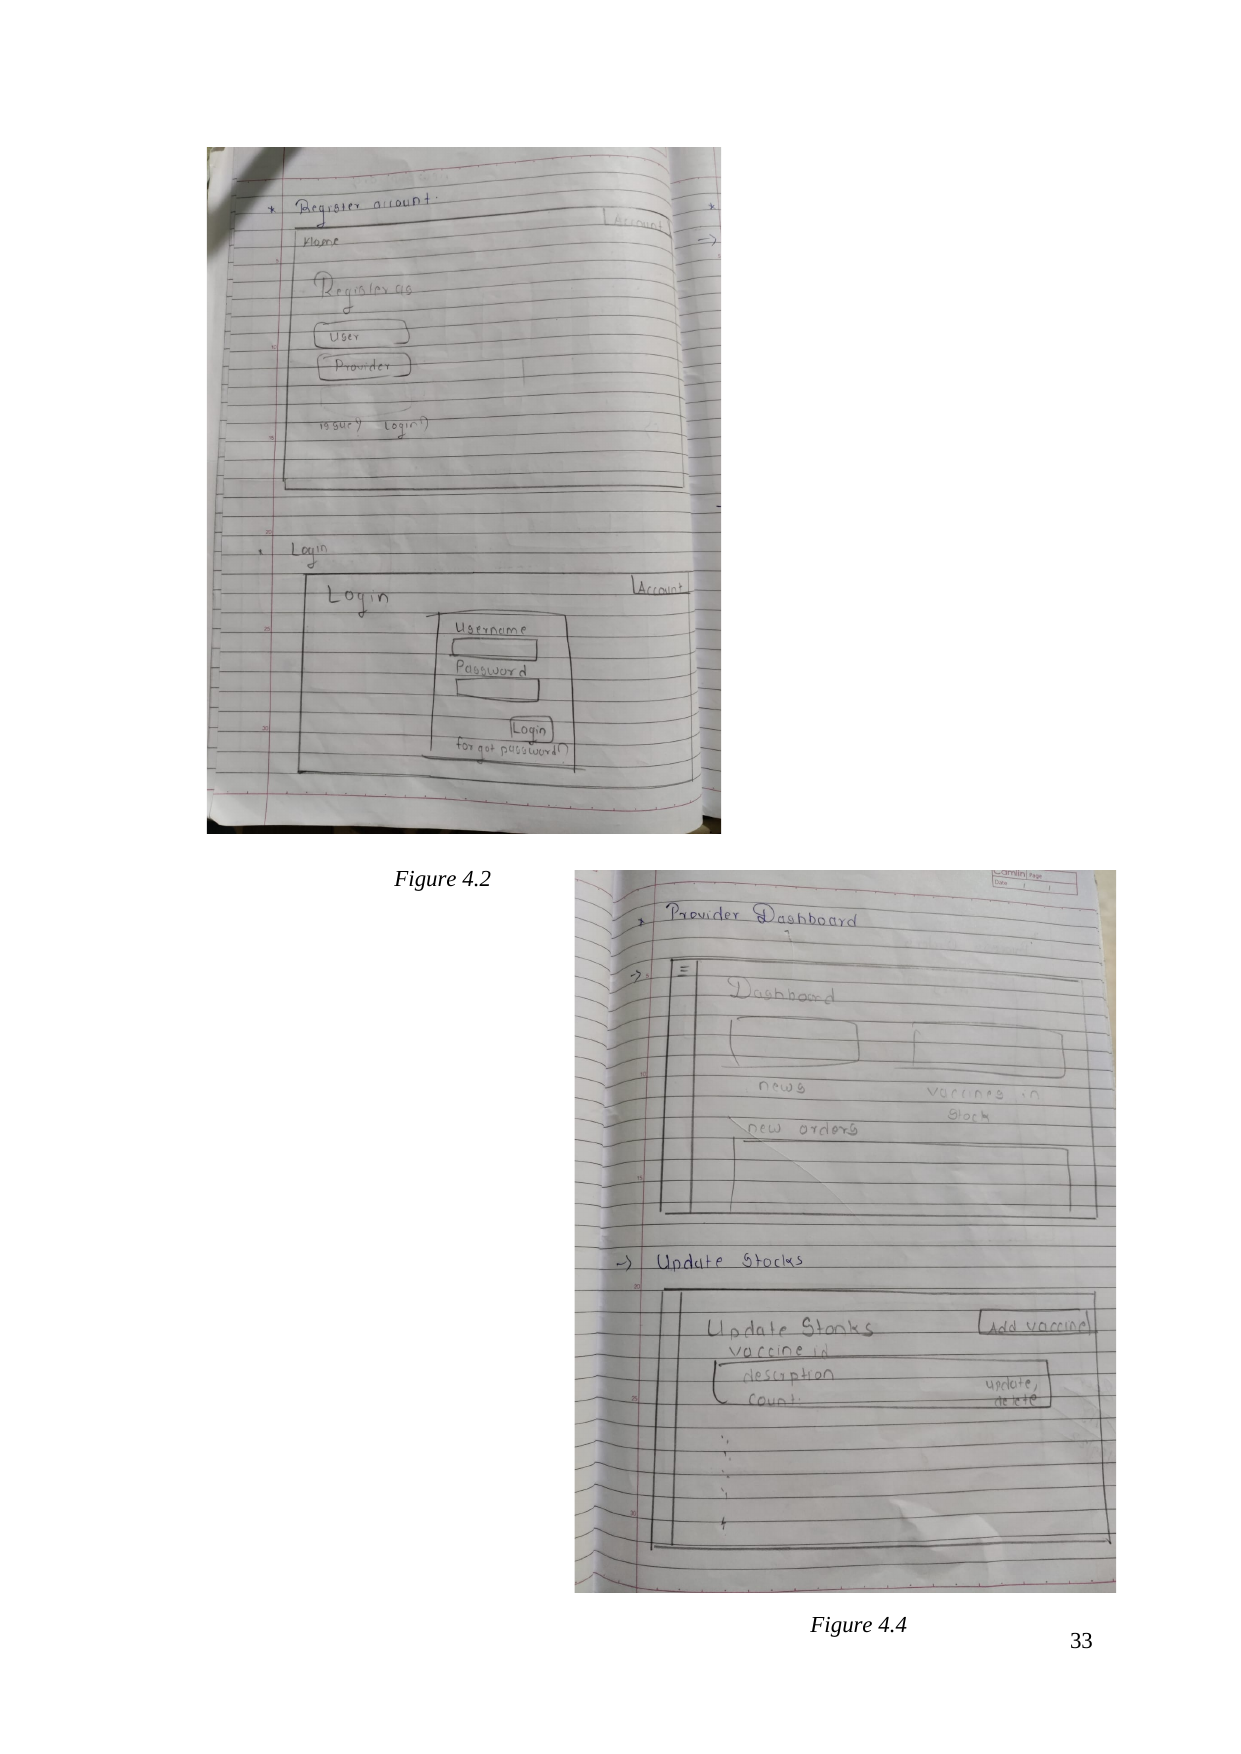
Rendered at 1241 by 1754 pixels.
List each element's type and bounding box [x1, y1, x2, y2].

picture [574, 870, 1117, 1593]
picture [206, 147, 722, 834]
